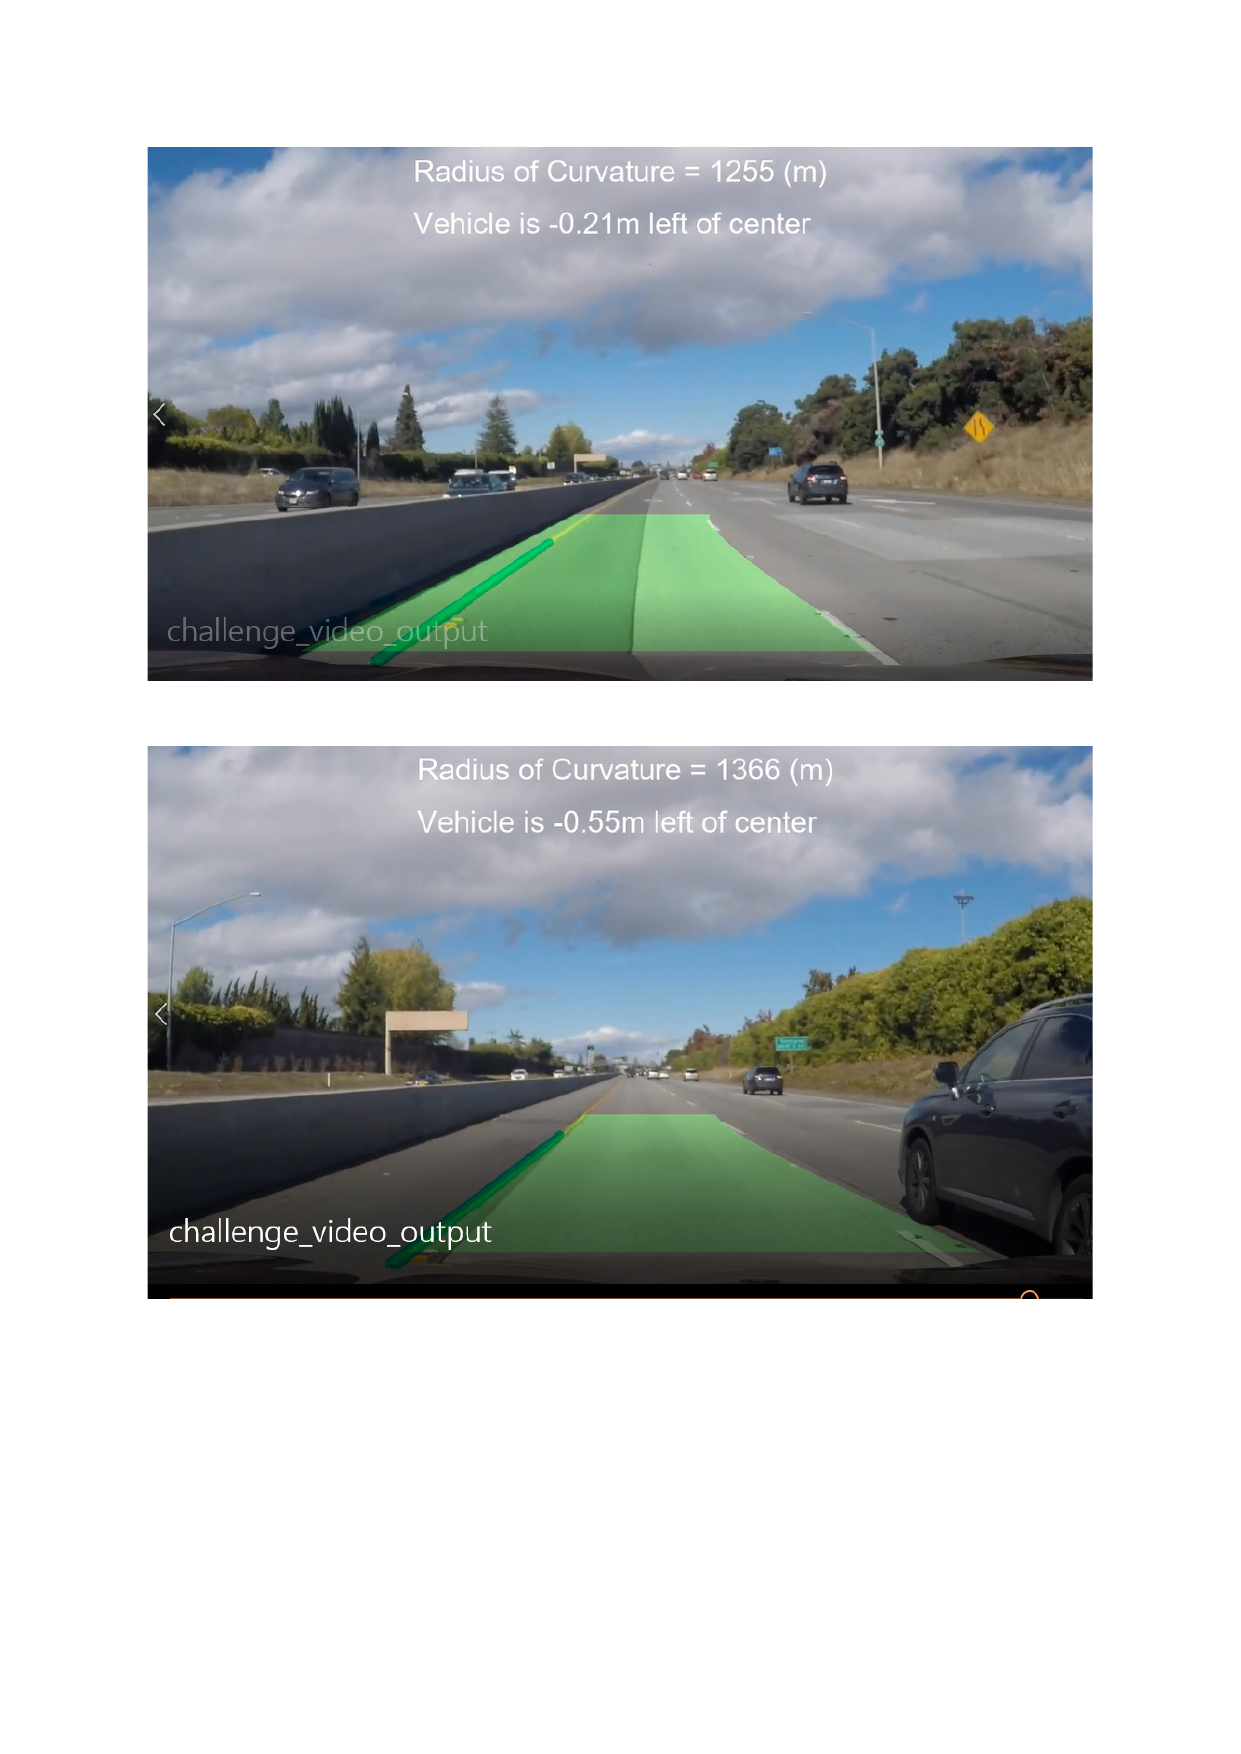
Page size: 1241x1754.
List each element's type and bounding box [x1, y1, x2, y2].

picture [147, 746, 1093, 1299]
picture [147, 147, 1093, 681]
